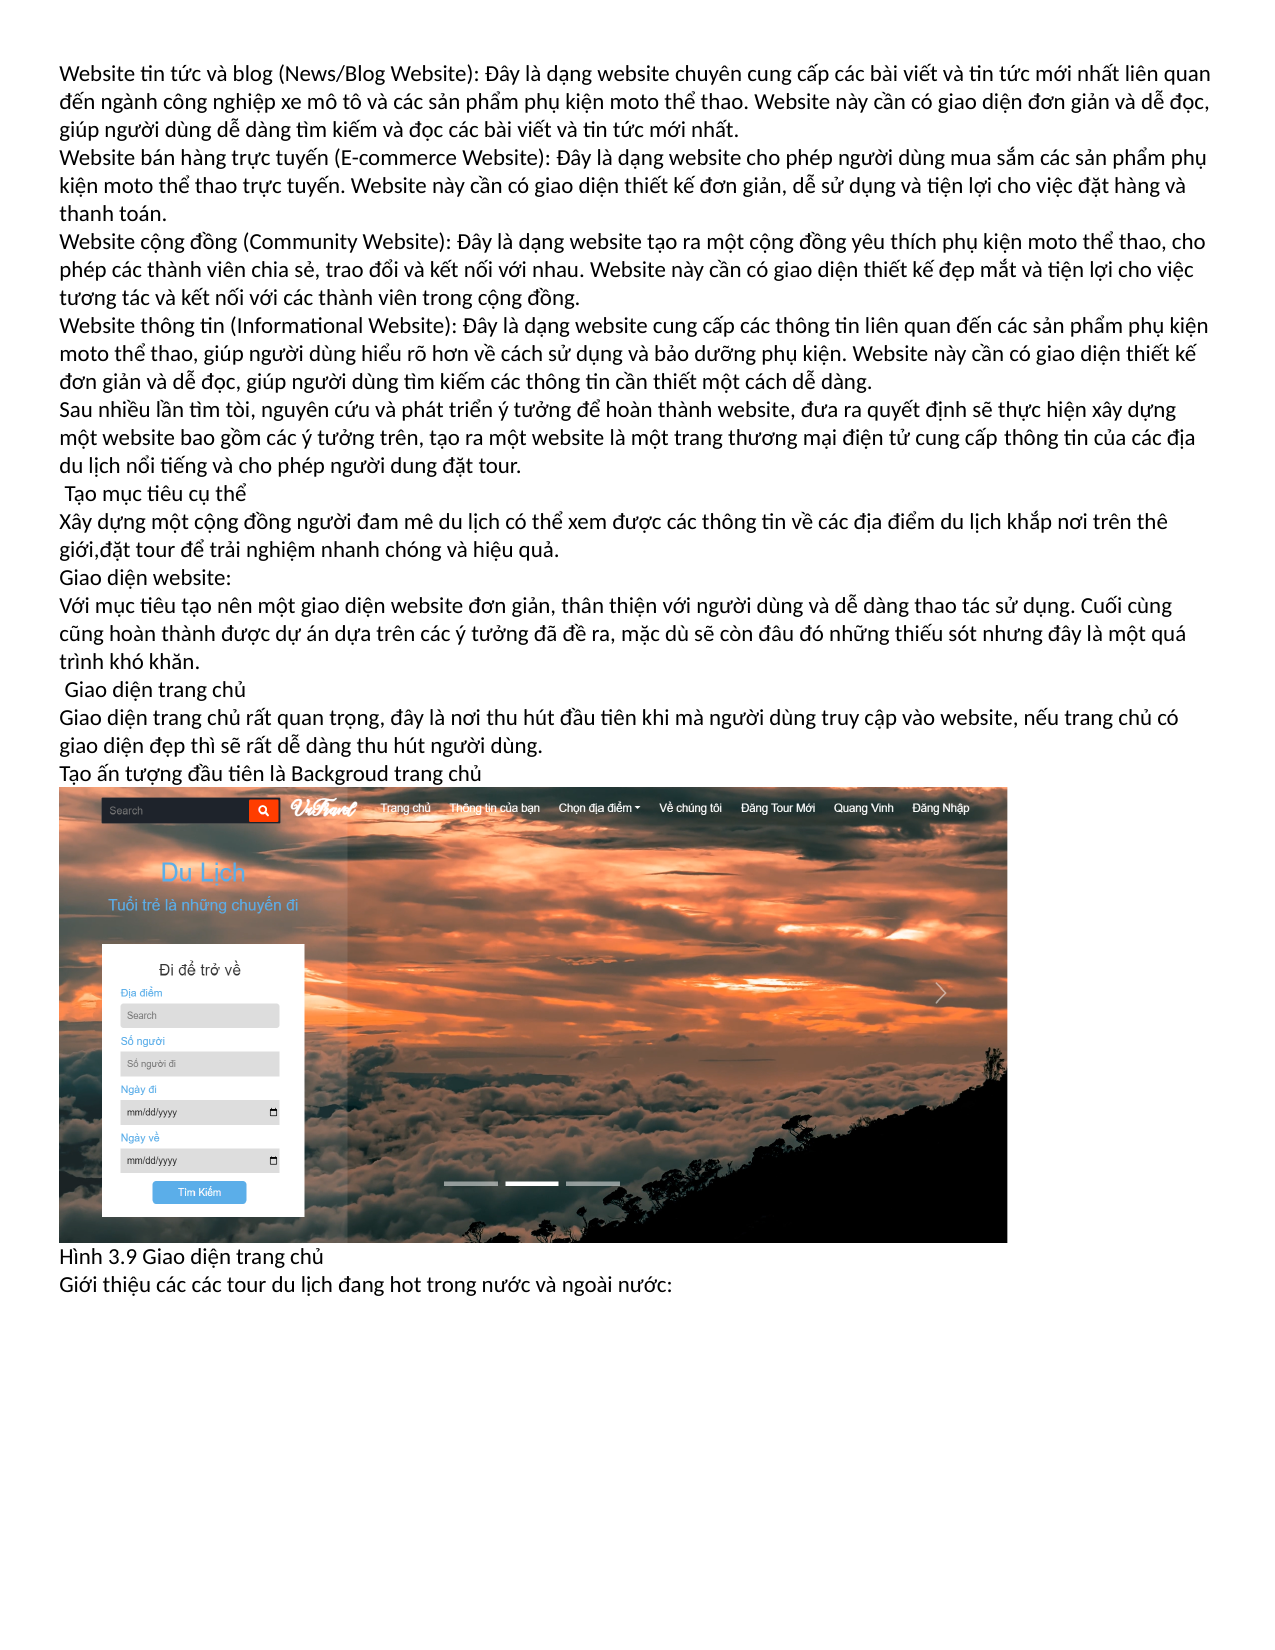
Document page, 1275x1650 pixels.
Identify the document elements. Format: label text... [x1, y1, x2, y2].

text Giới thiệu các các tour du lịch đang hot trong nước và ngoài nước: [59, 1271, 1216, 1298]
text Tạo mục tiêu cụ thể [59, 479, 1216, 507]
text Xây dựng một cộng đồng người đam mê du lịch có thể xem được các thông tin về các địa điểm du lịch khắp nơi trên thê giới,đặt tour để trải nghiệm nhanh chóng và hiệu quả. [59, 507, 1216, 563]
text Sau nhiều lần tìm tòi, nguyên cứu và phát triển ý tưởng để hoàn thành website, đưa ra quyết định sẽ thực hiện xây dựng một website bao gồm các ý tưởng trên, tạo ra một website là một trang thương mại điện tử cung cấp thông tin của các địa du lịch nổi tiếng và cho phép người dung đặt tour. [59, 395, 1216, 479]
text Website thông tin (Informational Website): Đây là dạng website cung cấp các thông tin liên quan đến các sản phẩm phụ kiện moto thể thao, giúp người dùng hiểu rõ hơn về cách sử dụng và bảo dưỡng phụ kiện. Website này cần có giao diện thiết kế đơn giản và dễ đọc, giúp người dùng tìm kiếm các thông tin cần thiết một cách dễ dàng. [59, 311, 1216, 395]
text Giao diện trang chủ [59, 676, 1216, 703]
text Giao diện trang chủ rất quan trọng, đây là nơi thu hút đầu tiên khi mà người dùng truy cập vào website, nếu trang chủ có giao diện đẹp thì sẽ rất dễ dàng thu hút người dùng. [59, 703, 1216, 759]
text Giao diện website: [59, 563, 1216, 591]
text Tạo ấn tượng đầu tiên là Backgroud trang chủ [59, 759, 1216, 788]
picture [59, 787, 1008, 1243]
text Với mục tiêu tạo nên một giao diện website đơn giản, thân thiện với người dùng và dễ dàng thao tác sử dụng. Cuối cùng cũng hoàn thành được dự án dựa trên các ý tưởng đã đề ra, mặc dù sẽ còn đâu đó những thiếu sót nhưng đây là một quá trình khó khăn. [59, 591, 1216, 676]
text Website bán hàng trực tuyến (E-commerce Website): Đây là dạng website cho phép người dùng mua sắm các sản phẩm phụ kiện moto thể thao trực tuyến. Website này cần có giao diện thiết kế đơn giản, dễ sử dụng và tiện lợi cho việc đặt hàng và thanh toán. [59, 143, 1216, 227]
text Website cộng đồng (Community Website): Đây là dạng website tạo ra một cộng đồng yêu thích phụ kiện moto thể thao, cho phép các thành viên chia sẻ, trao đổi và kết nối với nhau. Website này cần có giao diện thiết kế đẹp mắt và tiện lợi cho việc tương tác và kết nối với các thành viên trong cộng đồng. [59, 227, 1216, 311]
text Website tin tức và blog (News/Blog Website): Đây là dạng website chuyên cung cấp các bài viết và tin tức mới nhất liên quan đến ngành công nghiệp xe mô tô và các sản phẩm phụ kiện moto thể thao. Website này cần có giao diện đơn giản và dễ đọc, giúp người dùng dễ dàng tìm kiếm và đọc các bài viết và tin tức mới nhất. [59, 59, 1216, 143]
